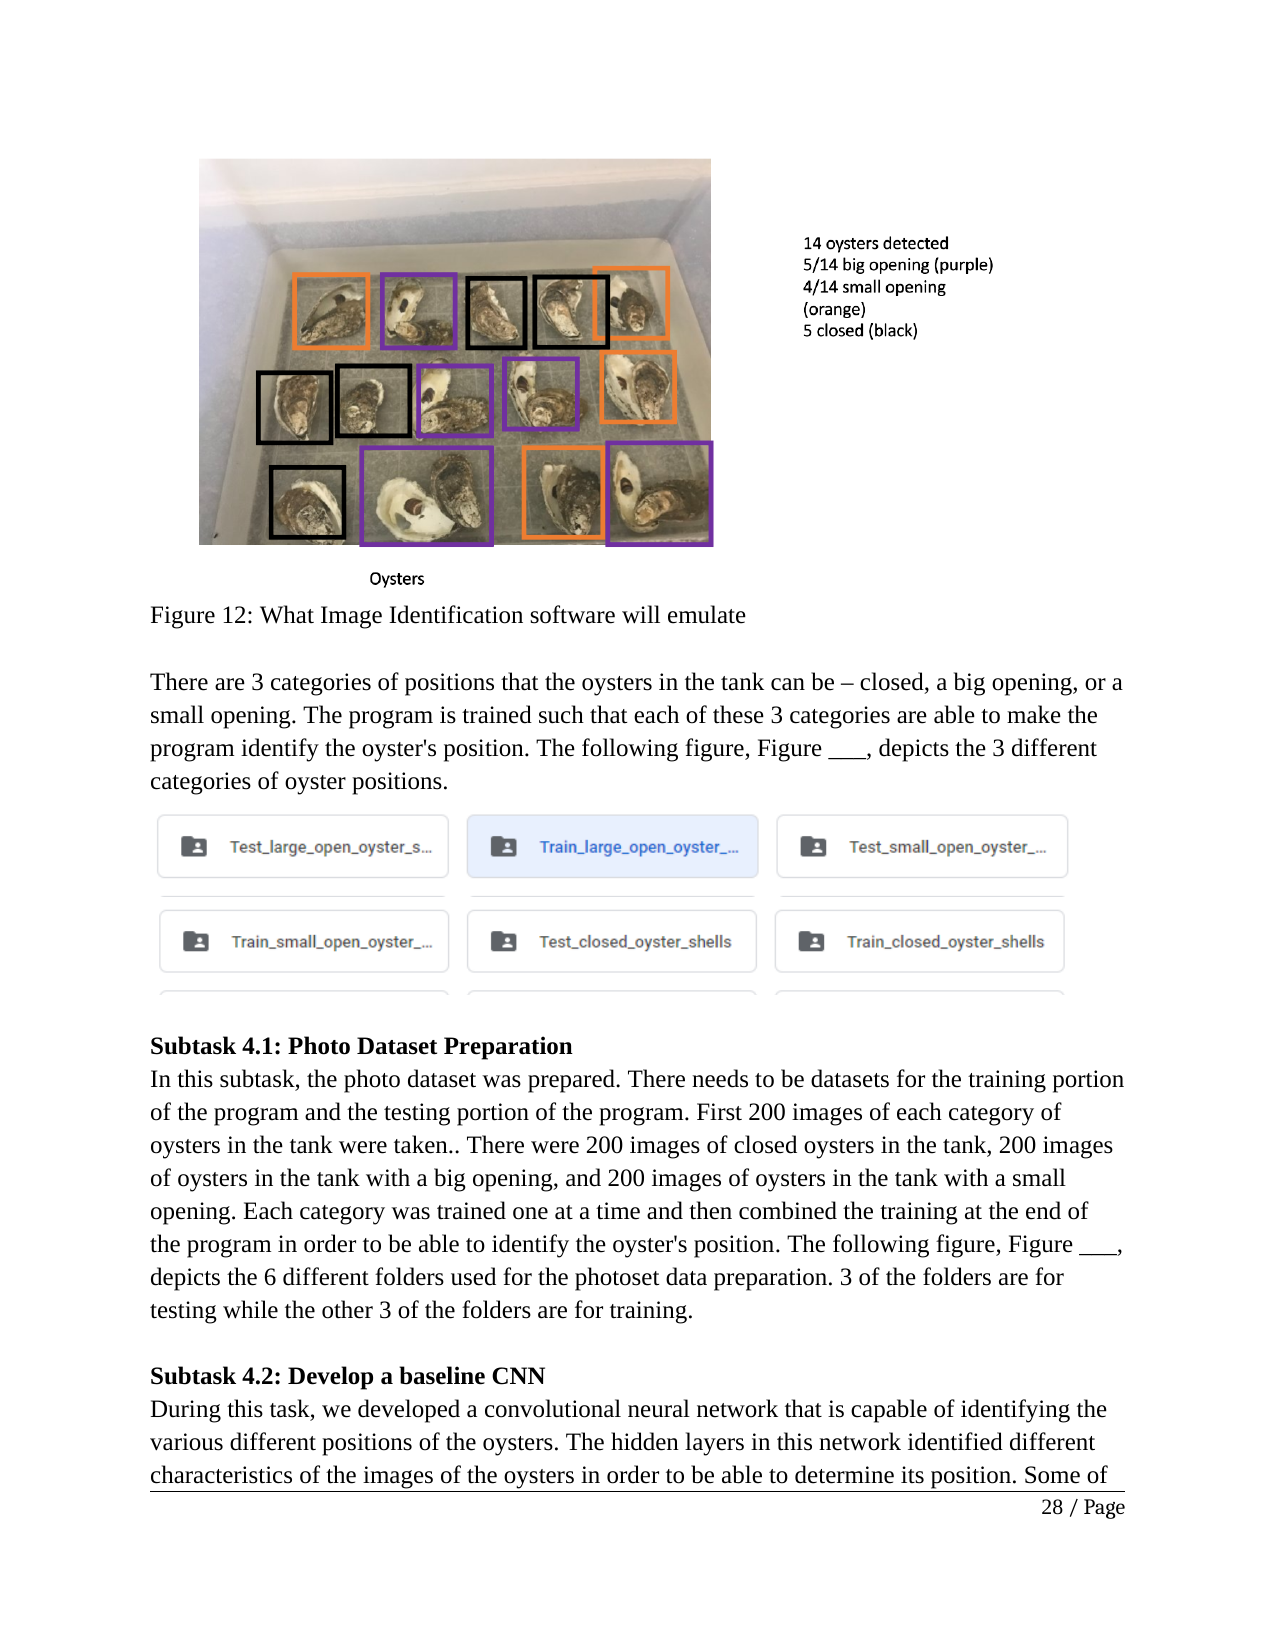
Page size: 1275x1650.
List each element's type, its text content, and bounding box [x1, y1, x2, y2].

picture [150, 798, 1088, 897]
text In this subtask, the photo dataset was prepared. There needs to be datasets for the training portion of the program and the testing portion of the program. First 200 images of each category of oysters in the tank were taken.. There were 200 images of closed oysters in the tank, 200 images of oysters in the tank with a big opening, and 200 images of oysters in the tank with a small opening. Each category was trained one at a time and then combined the training at the end of the program in order to be able to identify the oyster's position​. The following figure, Figure ___, depicts the 6 different folders used for the photoset data preparation. 3 of the folders are for testing while the other 3 of the folders are for training. [150, 1064, 1125, 1324]
text Subtask 4.1: Photo Dataset Preparation [150, 1031, 1125, 1060]
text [150, 1394, 1125, 1489]
text There are 3 categories of positions that the oysters in the tank can be – closed, a big opening, or a small opening. The program is trained such that each of these 3 categories are able to make the program identify the oyster's position. The following figure, Figure ___, depicts the 3 different categories of oyster positions. [150, 667, 1125, 794]
text Figure 12: What Image Identification software will emulate [150, 601, 1125, 629]
picture [150, 150, 1099, 597]
text Subtask 4.2: Develop a baseline CNN [150, 1361, 1125, 1390]
picture [150, 900, 1081, 995]
